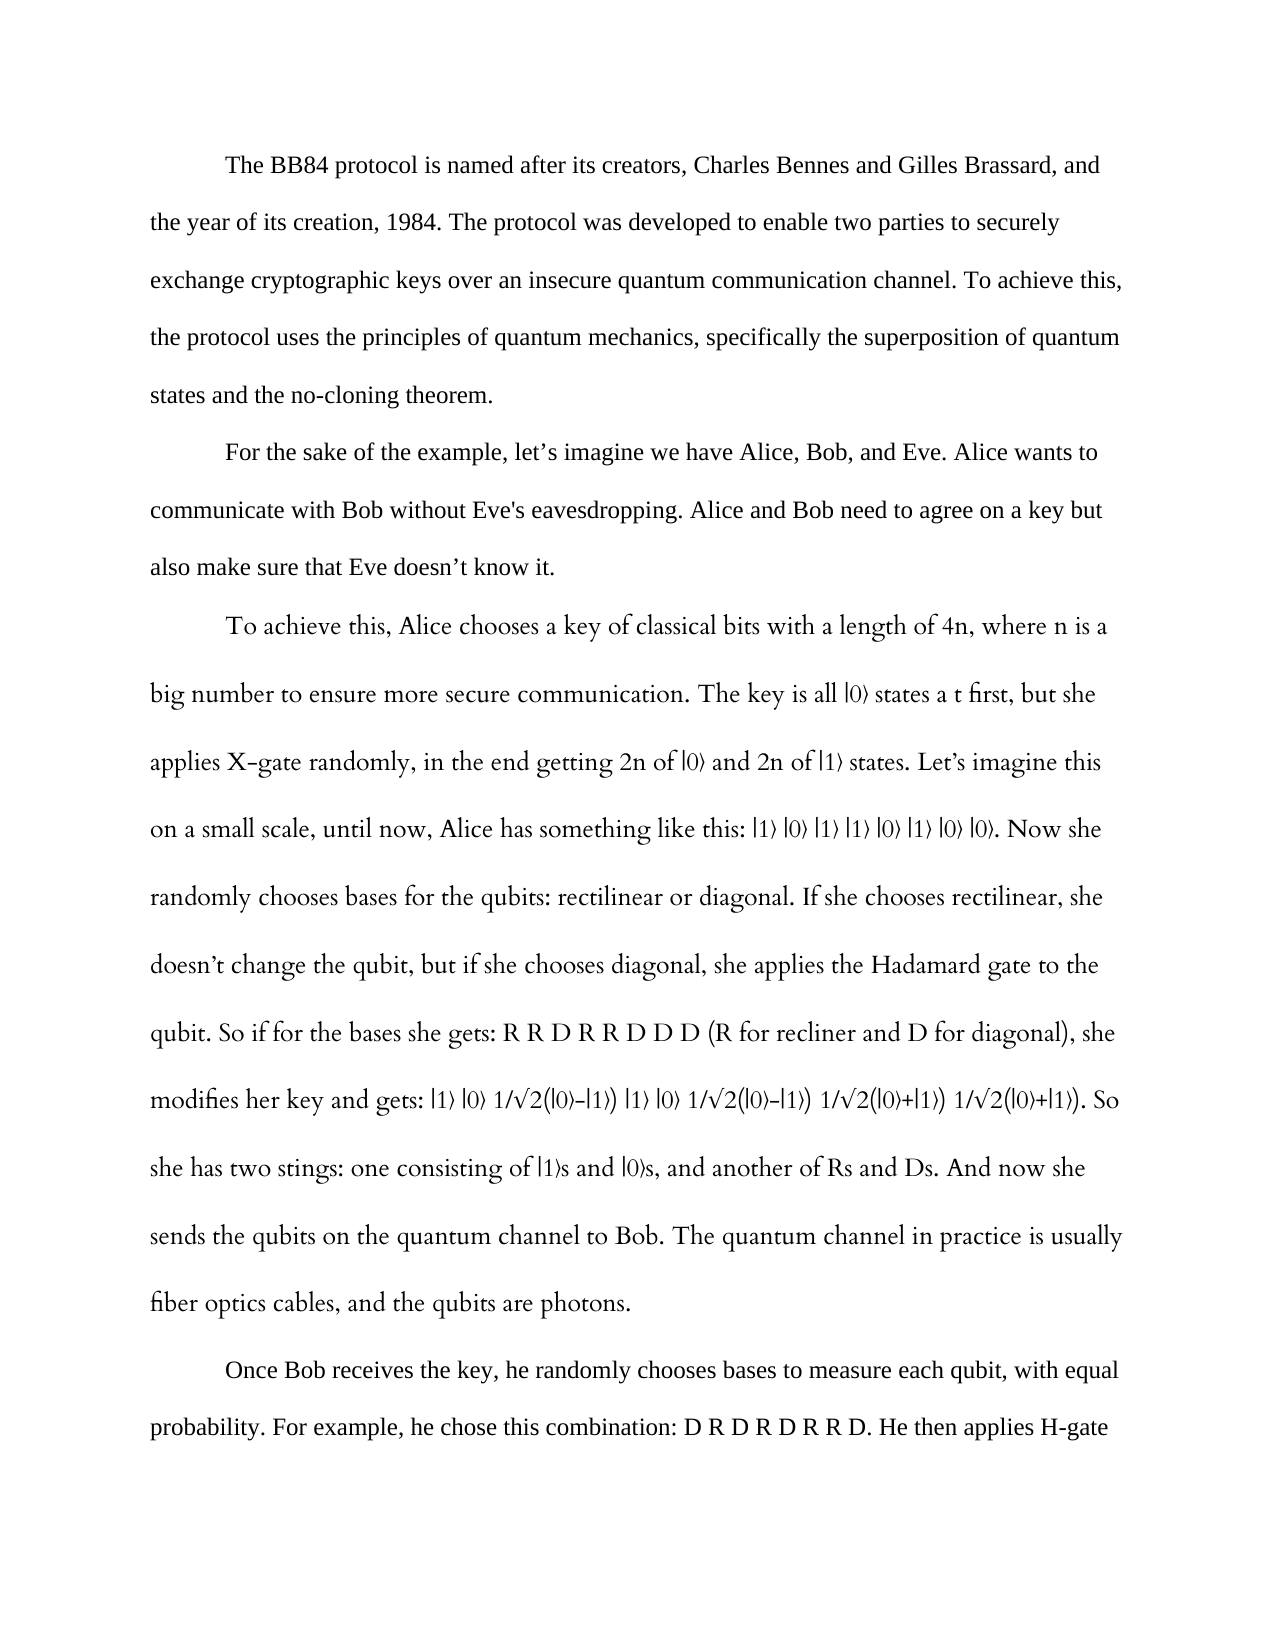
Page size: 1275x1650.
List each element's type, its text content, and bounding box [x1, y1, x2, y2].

text The BB84 protocol is named after its creators, Charles Bennes and Gilles Brassard, and the year of its creation, 1984. The protocol was developed to enable two parties to securely exchange cryptographic keys over an insecure quantum communication channel. To achieve this, the protocol uses the principles of quantum mechanics, specifically the superposition of quantum states and the no-cloning theorem. [150, 150, 1125, 409]
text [150, 1355, 1125, 1441]
text For the sake of the example, let’s imagine we have Alice, Bob, and Eve. Alice wants to communicate with Bob without Eve's eavesdropping. Alice and Bob need to agree on a key but also make sure that Eve doesn’t know it. [150, 437, 1125, 581]
text To achieve this, Alice chooses a key of classical bits with a length of 4n, where n is a big number to ensure more secure communication. The key is all |0⟩ states a t first, but she applies X-gate randomly, in the end getting 2n of |0⟩ and 2n of |1⟩ states. Let’s imagine this on a small scale, until now, Alice has something like this: |1⟩ |0⟩ |1⟩ |1⟩ |0⟩ |1⟩ |0⟩ |0⟩. Now she randomly chooses bases for the qubits: rectilinear or diagonal. If she chooses rectilinear, she doesn’t change the qubit, but if she chooses diagonal, she applies the Hadamard gate to the qubit. So if for the bases she gets: R R D R R D D D (R for recliner and D for diagonal), she modifies her key and gets: |1⟩ |0⟩ 1/√2(|0⟩-|1⟩) |1⟩ |0⟩ 1/√2(|0⟩-|1⟩) 1/√2(|0⟩+|1⟩) 1/√2(|0⟩+|1⟩). So she has two stings: one consisting of |1⟩s and |0⟩s, and another of Rs and Ds. And now she sends the qubits on the quantum channel to Bob. The quantum channel in practice is usually fiber optics cables, and the qubits are photons. [150, 610, 1125, 1321]
